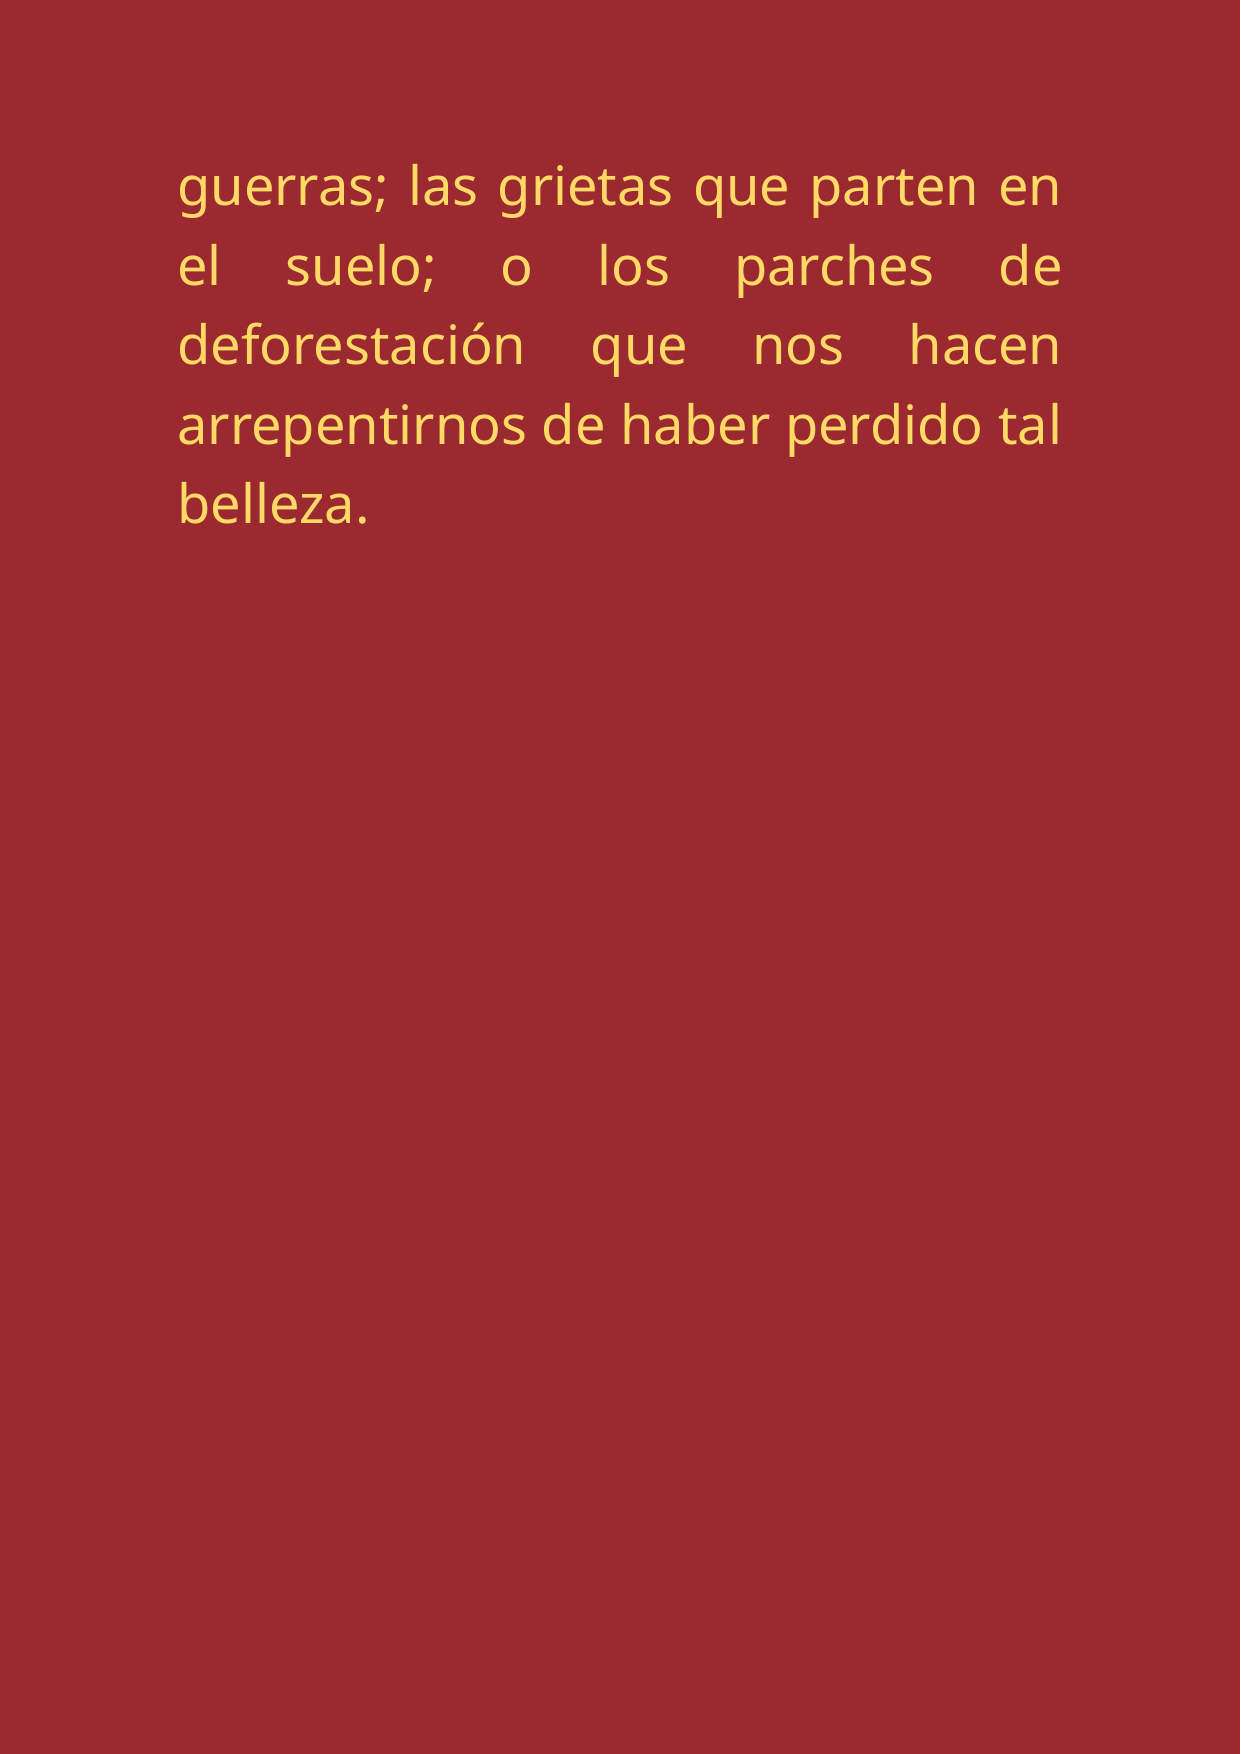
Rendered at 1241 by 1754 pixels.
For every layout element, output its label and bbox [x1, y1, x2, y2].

text [177, 148, 1063, 540]
